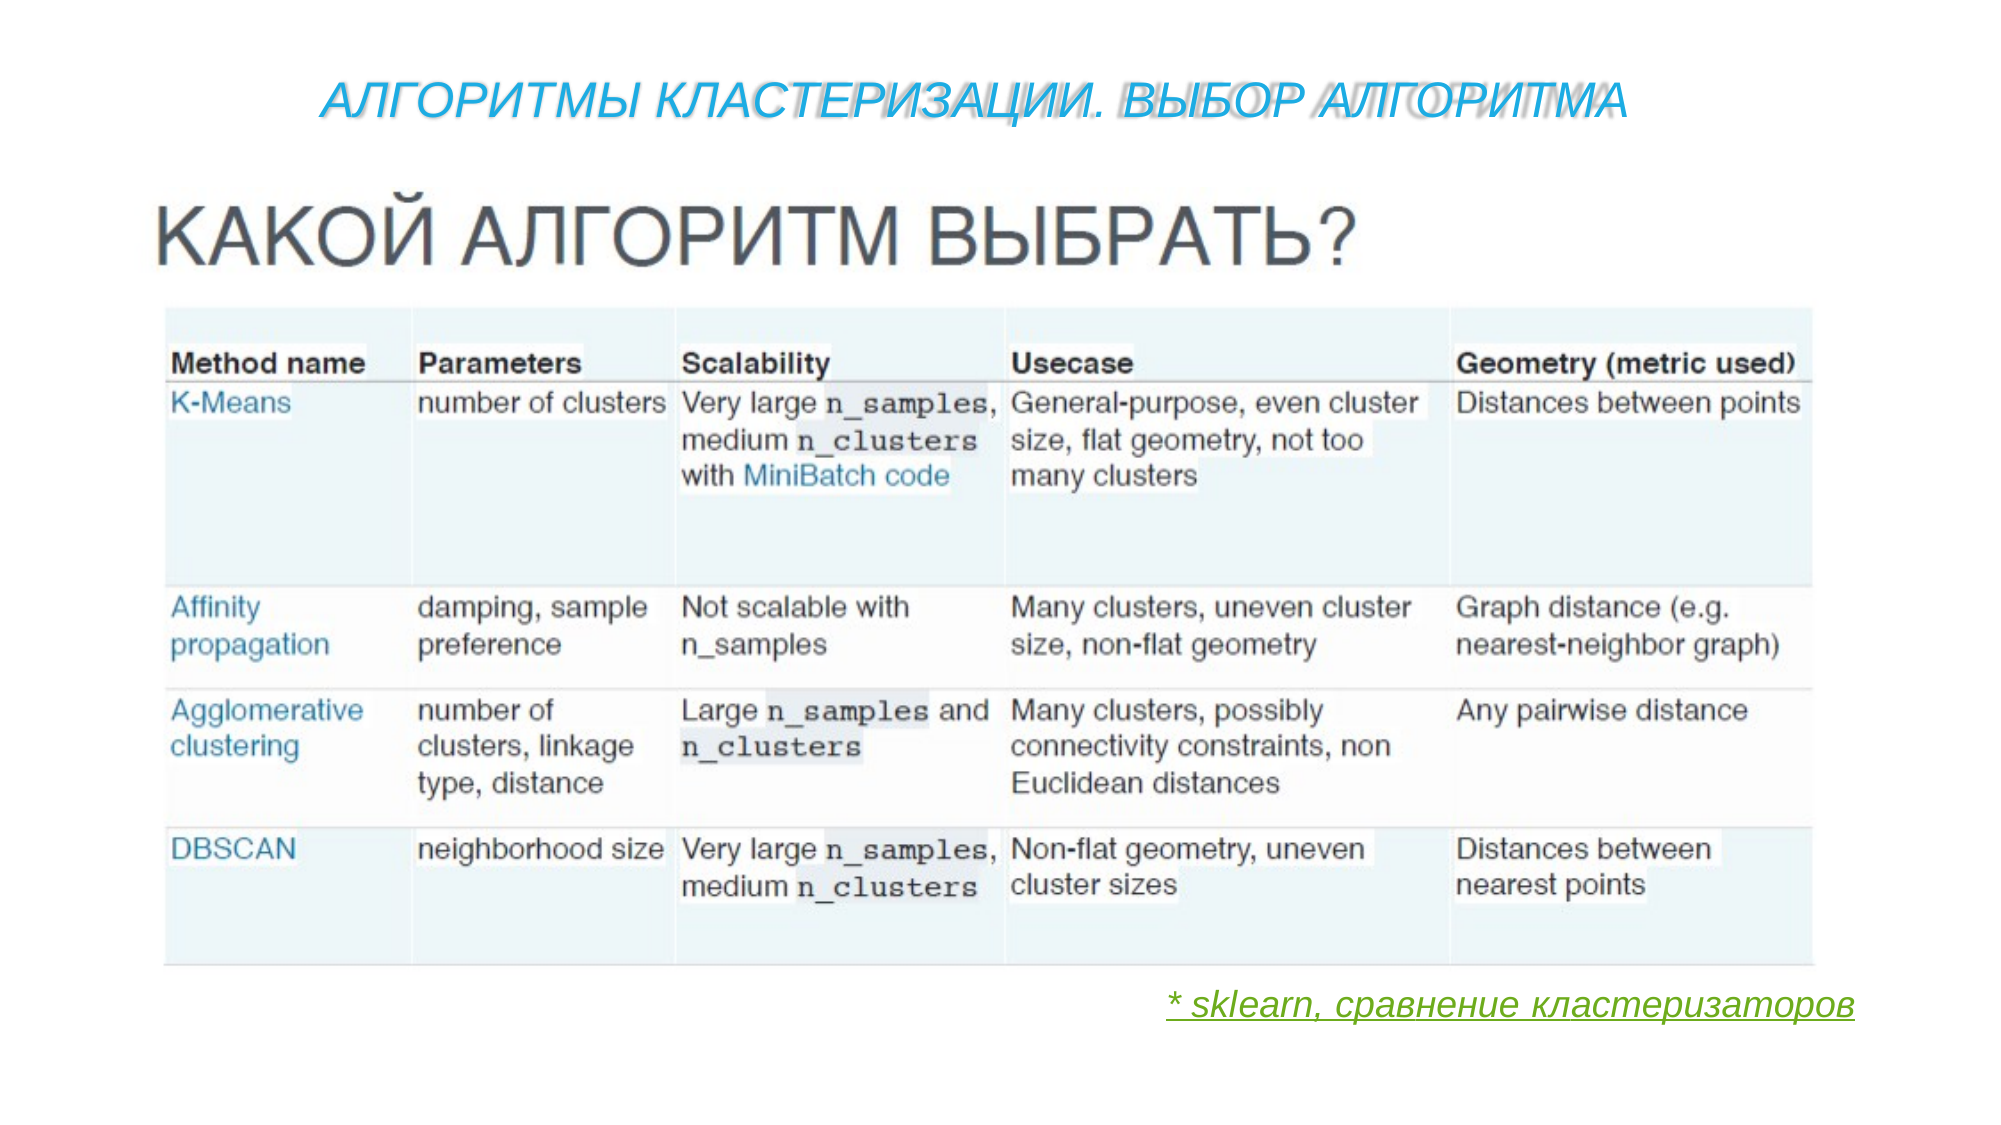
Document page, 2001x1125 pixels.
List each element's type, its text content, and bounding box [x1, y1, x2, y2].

text * sklearn, сравнение кластеризаторов [1166, 982, 1913, 1025]
picture [107, 187, 1861, 975]
picture [285, 49, 1651, 165]
text АЛГОРИТМЫ КЛАСТЕРИЗАЦИИ. ВЫБОР АЛГОРИТМА [321, 70, 1913, 128]
